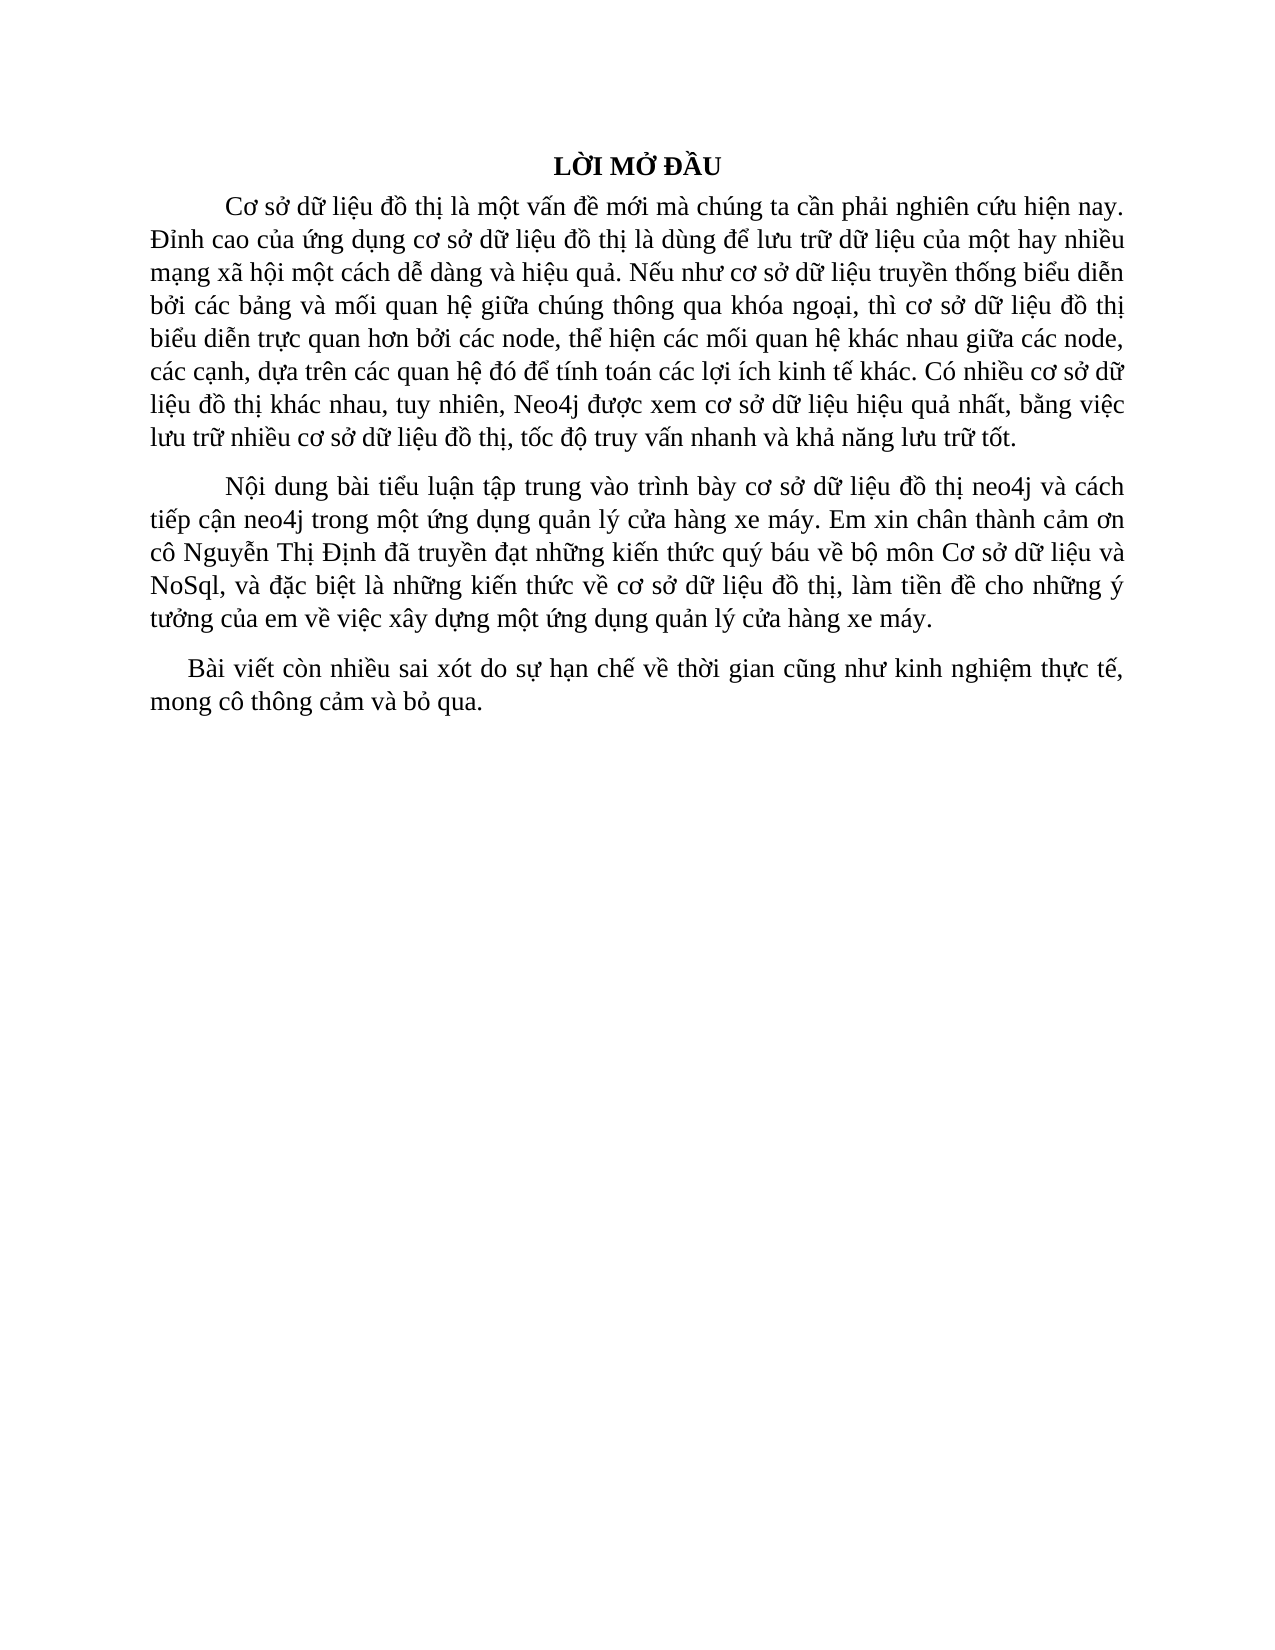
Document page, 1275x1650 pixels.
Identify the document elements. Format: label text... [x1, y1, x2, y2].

text Cơ sở dữ liệu đồ thị là một vấn đề mới mà chúng ta cần phải nghiên cứu hiện nay. Đỉnh cao của ứng dụng cơ sở dữ liệu đồ thị là dùng để lưu trữ dữ liệu của một hay nhiều mạng xã hội một cách dễ dàng và hiệu quả. Nếu như cơ sở dữ liệu truyền thống biểu diễn bởi các bảng và mối quan hệ giữa chúng thông qua khóa ngoại, thì cơ sở dữ liệu đồ thị biểu diễn trực quan hơn bởi các node, thể hiện các mối quan hệ khác nhau giữa các node, các cạnh, dựa trên các quan hệ đó để tính toán các lợi ích kinh tế khác. Có nhiều cơ sở dữ liệu đồ thị khác nhau, tuy nhiên, Neo4j được xem cơ sở dữ liệu hiệu quả nhất, bằng việc lưu trữ nhiều cơ sở dữ liệu đồ thị, tốc độ truy vấn nhanh và khả năng lưu trữ tốt. [150, 190, 1125, 452]
text Bài viết còn nhiều sai xót do sự hạn chế về thời gian cũng như kinh nghiệm thực tế, mong cô thông cảm và bỏ qua. [150, 652, 1125, 716]
text Nội dung bài tiểu luận tập trung vào trình bày cơ sở dữ liệu đồ thị neo4j và cách tiếp cận neo4j trong một ứng dụng quản lý cửa hàng xe máy. Em xin chân thành cảm ơn cô Nguyễn Thị Định đã truyền đạt những kiến thức quý báu về bộ môn Cơ sở dữ liệu và NoSql, và đặc biệt là những kiến thức về cơ sở dữ liệu đồ thị, làm tiền đề cho những ý tưởng của em về việc xây dựng một ứng dụng quản lý cửa hàng xe máy. [150, 470, 1125, 633]
subtitle LỜI MỞ ĐẦU [150, 150, 1125, 181]
